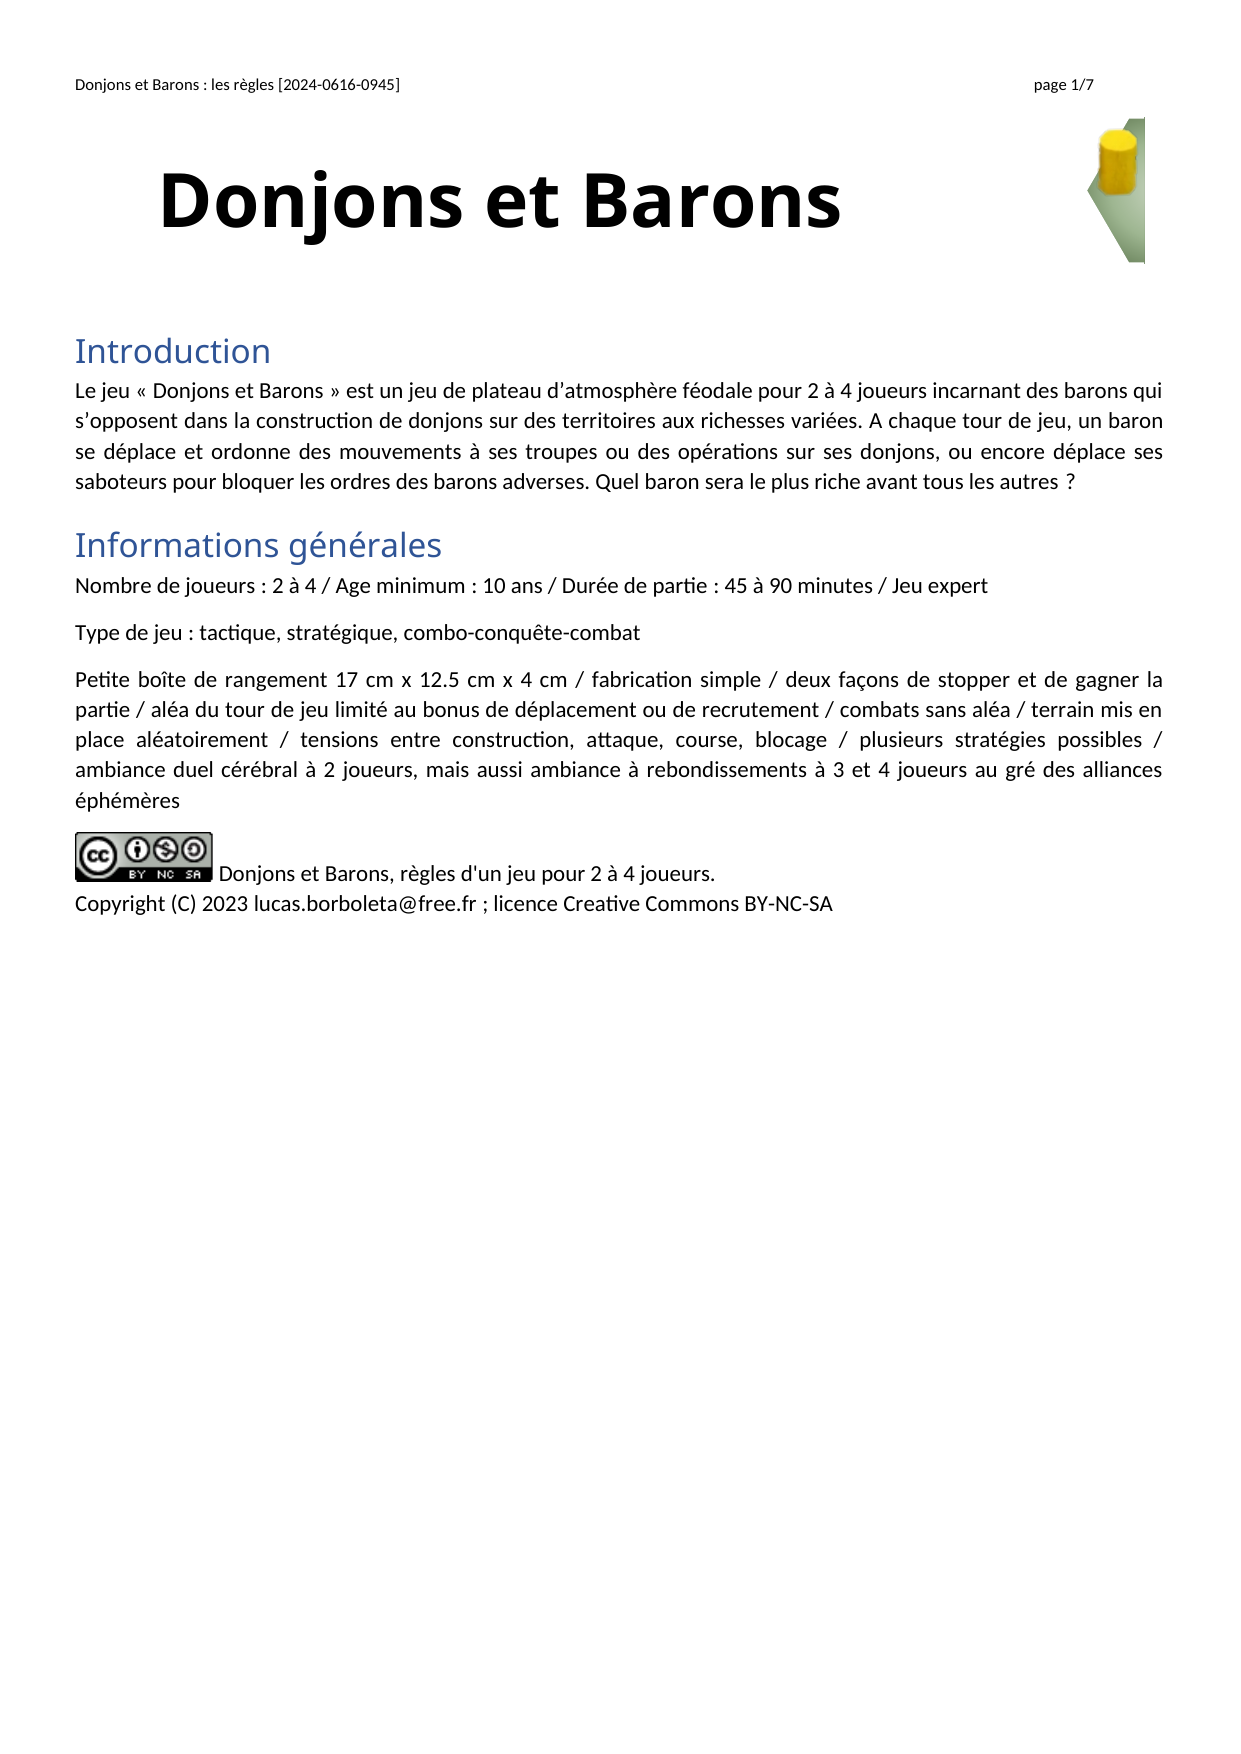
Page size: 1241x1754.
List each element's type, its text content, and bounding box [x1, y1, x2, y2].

text Nombre de joueurs : 2 à 4 / Age minimum : 10 ans / Durée de partie : 45 à 90 minutes / Jeu expert [75, 571, 1165, 599]
text Petite boîte de rangement 17 cm x 12.5 cm x 4 cm / fabrication simple / deux façons de stopper et de gagner la partie / aléa du tour de jeu limité au bonus de déplacement ou de recrutement / combats sans aléa / terrain mis en place aléatoirement / tensions entre construction, attaque, course, blocage / plusieurs stratégies possibles / ambiance duel cérébral à 2 joueurs, mais aussi ambiance à rebondissements à 3 et 4 joueurs au gré des alliances éphémères [75, 665, 1165, 814]
table_header Donjons et Barons [75, 94, 926, 302]
text Type de jeu : tactique, stratégique, combo-conquête-combat [75, 618, 1165, 646]
text Le jeu « Donjons et Barons » est un jeu de plateau d’atmosphère féodale pour 2 à 4 joueurs incarnant des barons qui s’opposent dans la construction de donjons sur des territoires aux richesses variées. A chaque tour de jeu, un baron se déplace et ordonne des mouvements à ses troupes ou des opérations sur ses donjons, ou encore déplace ses saboteurs pour bloquer les ordres des barons adverses. Quel baron sera le plus riche avant tous les autres ? [75, 376, 1165, 495]
table_header [926, 94, 1165, 302]
subtitle Informations générales [75, 522, 1165, 568]
subtitle Introduction [75, 327, 1165, 373]
text Donjons et Barons, règles d'un jeu pour 2 à 4 joueurs. Copyright (C) 2023 lucas.borboleta@free.fr ; licence Creative Commons BY-NC-SA [75, 833, 1165, 917]
picture [75, 832, 213, 882]
